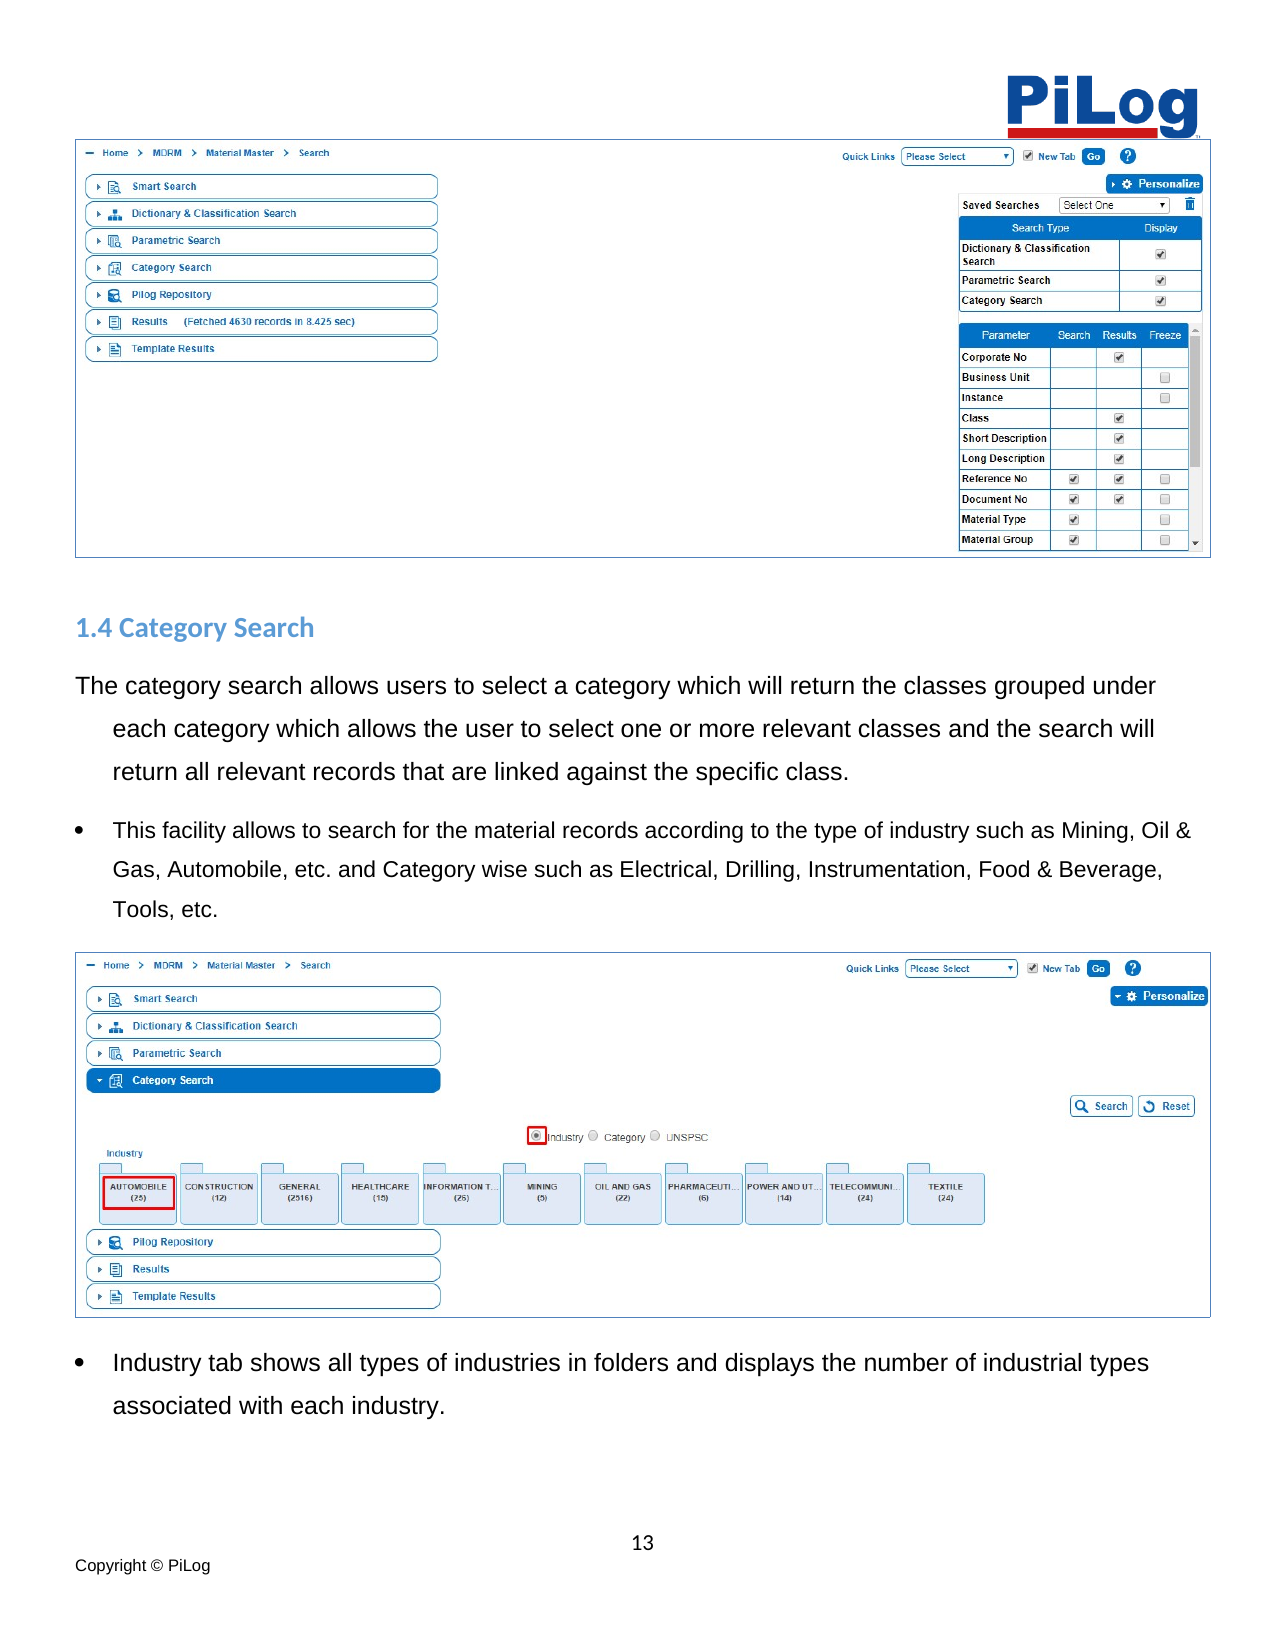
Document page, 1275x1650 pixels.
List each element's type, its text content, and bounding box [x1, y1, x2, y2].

text The category search allows users to select a category which will return the classes grouped under each category which allows the user to select one or more relevant classes and the search will return all relevant records that are linked against the specific class. [75, 671, 1200, 786]
picture [76, 140, 1210, 557]
subtitle 1.4 Category Search [75, 609, 1200, 645]
list This facility allows to search for the material records according to the type of industry such as Mining, Oil & Gas, Automobile, etc. and Category wise such as Electrical, Drilling, Instrumentation, Food & Beverage, Tools, etc. [75, 817, 1200, 922]
list Industry tab shows all types of industries in folders and displays the number of industrial types associated with each industry. [75, 1348, 1200, 1419]
picture [1007, 75, 1200, 139]
picture [76, 953, 1210, 1317]
